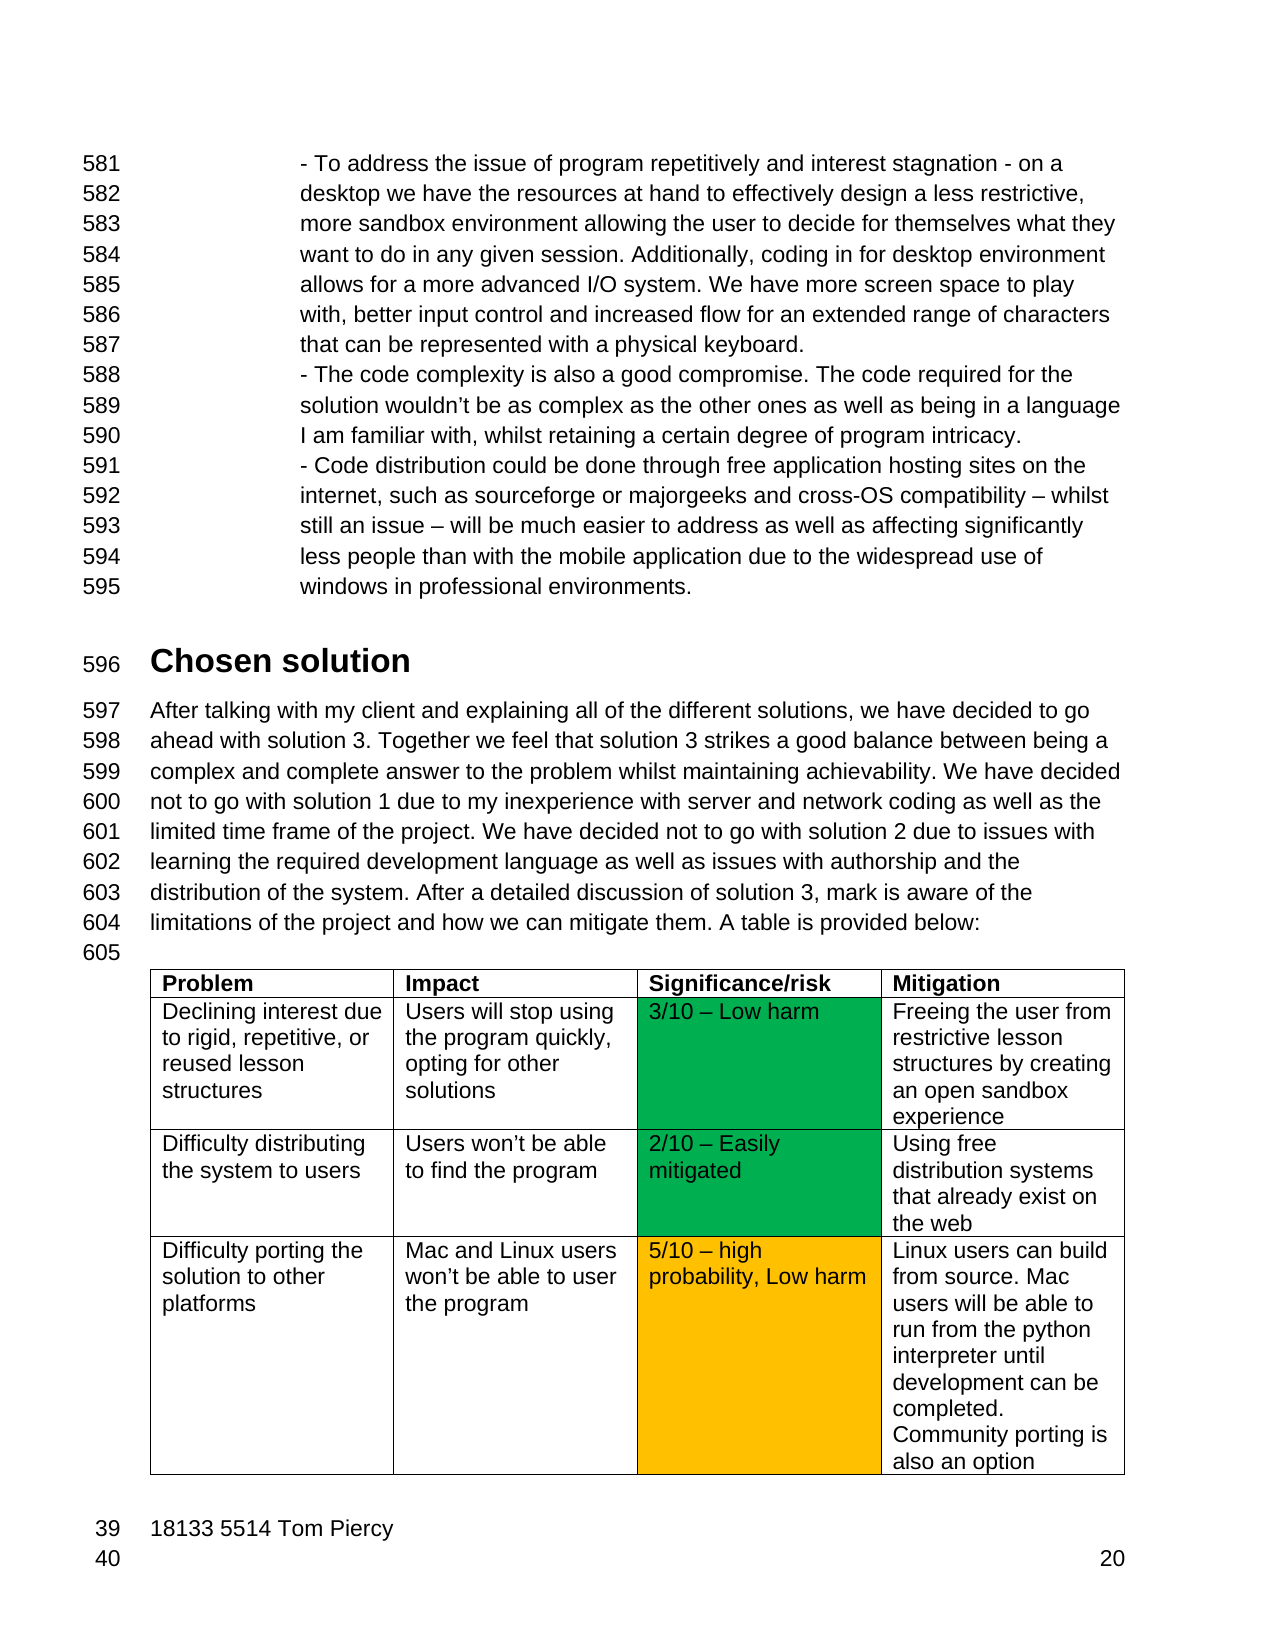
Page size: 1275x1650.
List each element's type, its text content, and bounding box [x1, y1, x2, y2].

table_header Significance/risk [638, 970, 881, 997]
table_cell 2/10 – Easily mitigated [638, 1130, 881, 1236]
table_cell Difficulty porting the solution to other platforms [151, 1237, 393, 1474]
table_cell 5/10 – high probability, Low harm [638, 1237, 881, 1474]
table_cell Declining interest due to rigid, repetitive, or reused lesson structures [151, 998, 393, 1129]
table_cell Users will stop using the program quickly, opting for other solutions [394, 998, 637, 1129]
table_cell Freeing the user from restrictive lesson structures by creating an open sandbox experience [882, 998, 1124, 1129]
text - To address the issue of program repetitively and interest stagnation - on a desktop we have the resources at hand to effectively design a less restrictive, more sandbox environment allowing the user to decide for themselves what they want to do in any given session. Additionally, coding in for desktop environment allows for a more advanced I/O system. We have more screen space to play with, better input control and increased flow for an extended range of characters that can be represented with a physical keyboard. - The code complexity is also a good compromise. The code required for the solution wouldn’t be as complex as the other ones as well as being in a language I am familiar with, whilst retaining a certain degree of program intricacy. - Code distribution could be done through free application hosting sites on the internet, such as sourceforge or majorgeeks and cross-OS compatibility – whilst still an issue – will be much easier to address as well as affecting significantly less people than with the mobile application due to the widespread use of windows in professional environments. [300, 150, 1125, 599]
table_cell 3/10 – Low harm [638, 998, 881, 1129]
table_cell Mac and Linux users won’t be able to user the program [394, 1237, 637, 1474]
table_header Impact [394, 970, 637, 997]
table_header Problem [151, 970, 393, 997]
text After talking with my client and explaining all of the different solutions, we have decided to go ahead with solution 3. Together we feel that solution 3 strikes a good balance between being a complex and complete answer to the problem whilst maintaining achievability. We have decided not to go with solution 1 due to my inexperience with server and network coding as well as the limited time frame of the project. We have decided not to go with solution 2 due to issues with learning the required development language as well as issues with authorship and the distribution of the system. After a detailed discussion of solution 3, mark is aware of the limitations of the project and how we can mitigate them. A table is provided below: [150, 697, 1125, 935]
table_cell Linux users can build from source. Mac users will be able to run from the python interpreter until development can be completed. Community porting is also an option [882, 1237, 1124, 1474]
subtitle Chosen solution [150, 641, 1125, 679]
table_header Mitigation [882, 970, 1124, 997]
table_cell Using free distribution systems that already exist on the web [882, 1130, 1124, 1236]
table_cell Difficulty distributing the system to users [151, 1130, 393, 1236]
table_cell Users won’t be able to find the program [394, 1130, 637, 1236]
